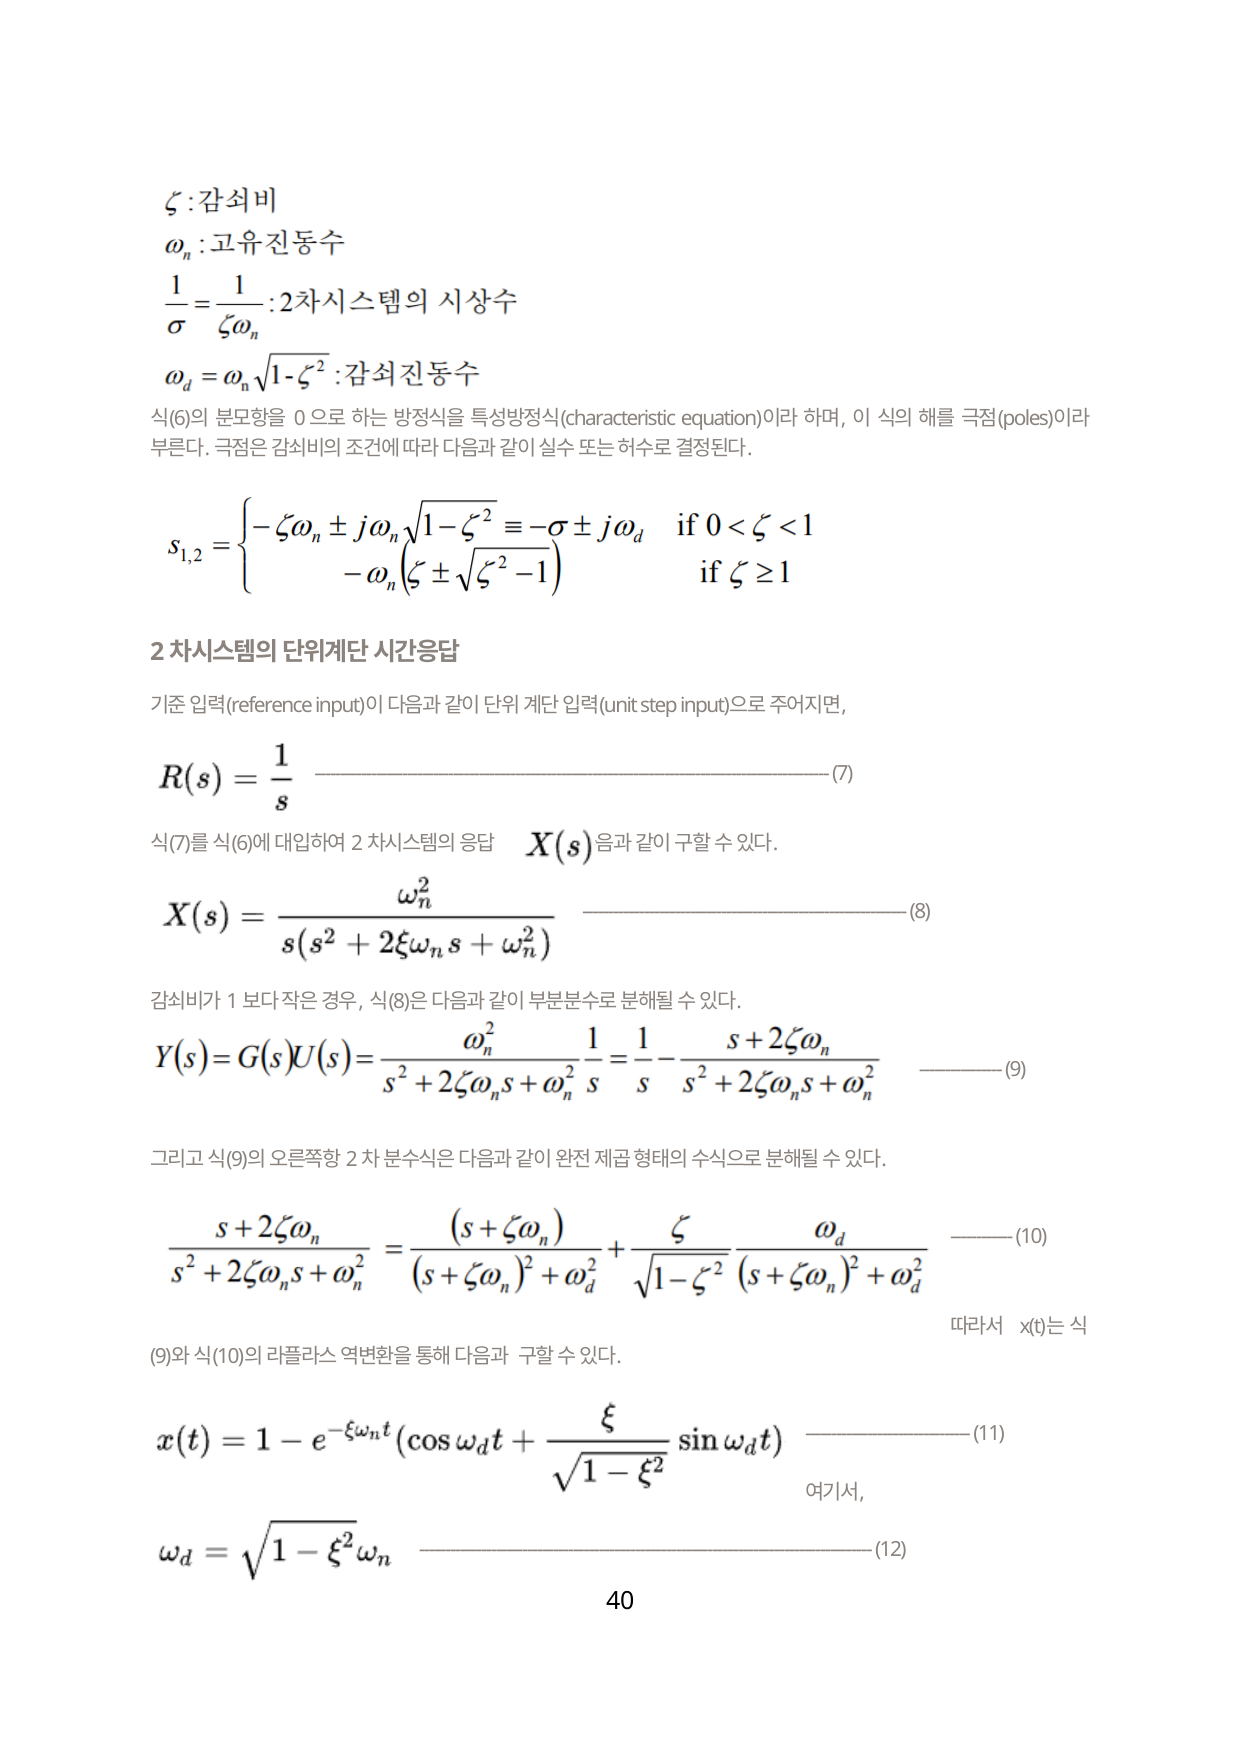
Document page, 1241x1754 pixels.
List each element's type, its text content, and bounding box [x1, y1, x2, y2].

text 식(7)를 식(6)에 대입하여 2차시스템의 응답 를 다음과 같이 구할 수 있다. [596, 826, 1090, 857]
picture [150, 1020, 901, 1113]
text ------------ (10) [932, 1221, 1090, 1250]
picture [150, 1397, 786, 1498]
text -------------------------------- (11) [786, 1418, 1090, 1447]
picture [150, 1516, 400, 1583]
text 식(7)를 식(6)에 대입하여 2차시스템의 응답 를 다음과 같이 구할 수 있다. [150, 826, 522, 857]
text ---------------------------------------------------------------------------------------- (12) [400, 1534, 1090, 1562]
picture [155, 481, 846, 606]
text ---------------- (9) [901, 1054, 1090, 1083]
text 식(6)의 분모항을 0으로 하는 방정식을 특성방정식(characteristic equation)이라 하며, 이 식의 해를 극점(poles)이라 부른다. 극점은 감쇠비의 조건에 따라 다음과 같이 실수 또는 허수로 결정된다. [150, 401, 1090, 461]
picture [150, 177, 517, 401]
picture [150, 1192, 932, 1313]
text ---------------------------------------------------------------------------------------------------- (7) [296, 758, 1090, 786]
picture [522, 825, 596, 870]
text 감쇠비가 1보다 작은 경우, 식(8)은 다음과 같이 부분분수로 분해될 수 있다. [150, 984, 1090, 1015]
text 따라서 x(t)는 식(9)와 식(10)의 라플라스 역변환을 통해 다음과 구할 수 있다. [150, 1309, 1090, 1370]
text --------------------------------------------------------------- (8) [560, 896, 1090, 925]
text 기준 입력(reference input)이 다음과 같이 단위 계단 입력(unit step input)으로 주어지면, [150, 688, 1090, 718]
picture [150, 737, 296, 817]
text 그리고 식(9)의 오른쪽항 2차 분수식은 다음과 같이 완전 제곱 형태의 수식으로 분해될 수 있다. [150, 1143, 1090, 1173]
picture [150, 871, 560, 967]
text 2차시스템의 단위계단 시간응답 [150, 632, 1090, 668]
text 여기서, [150, 1475, 1090, 1506]
